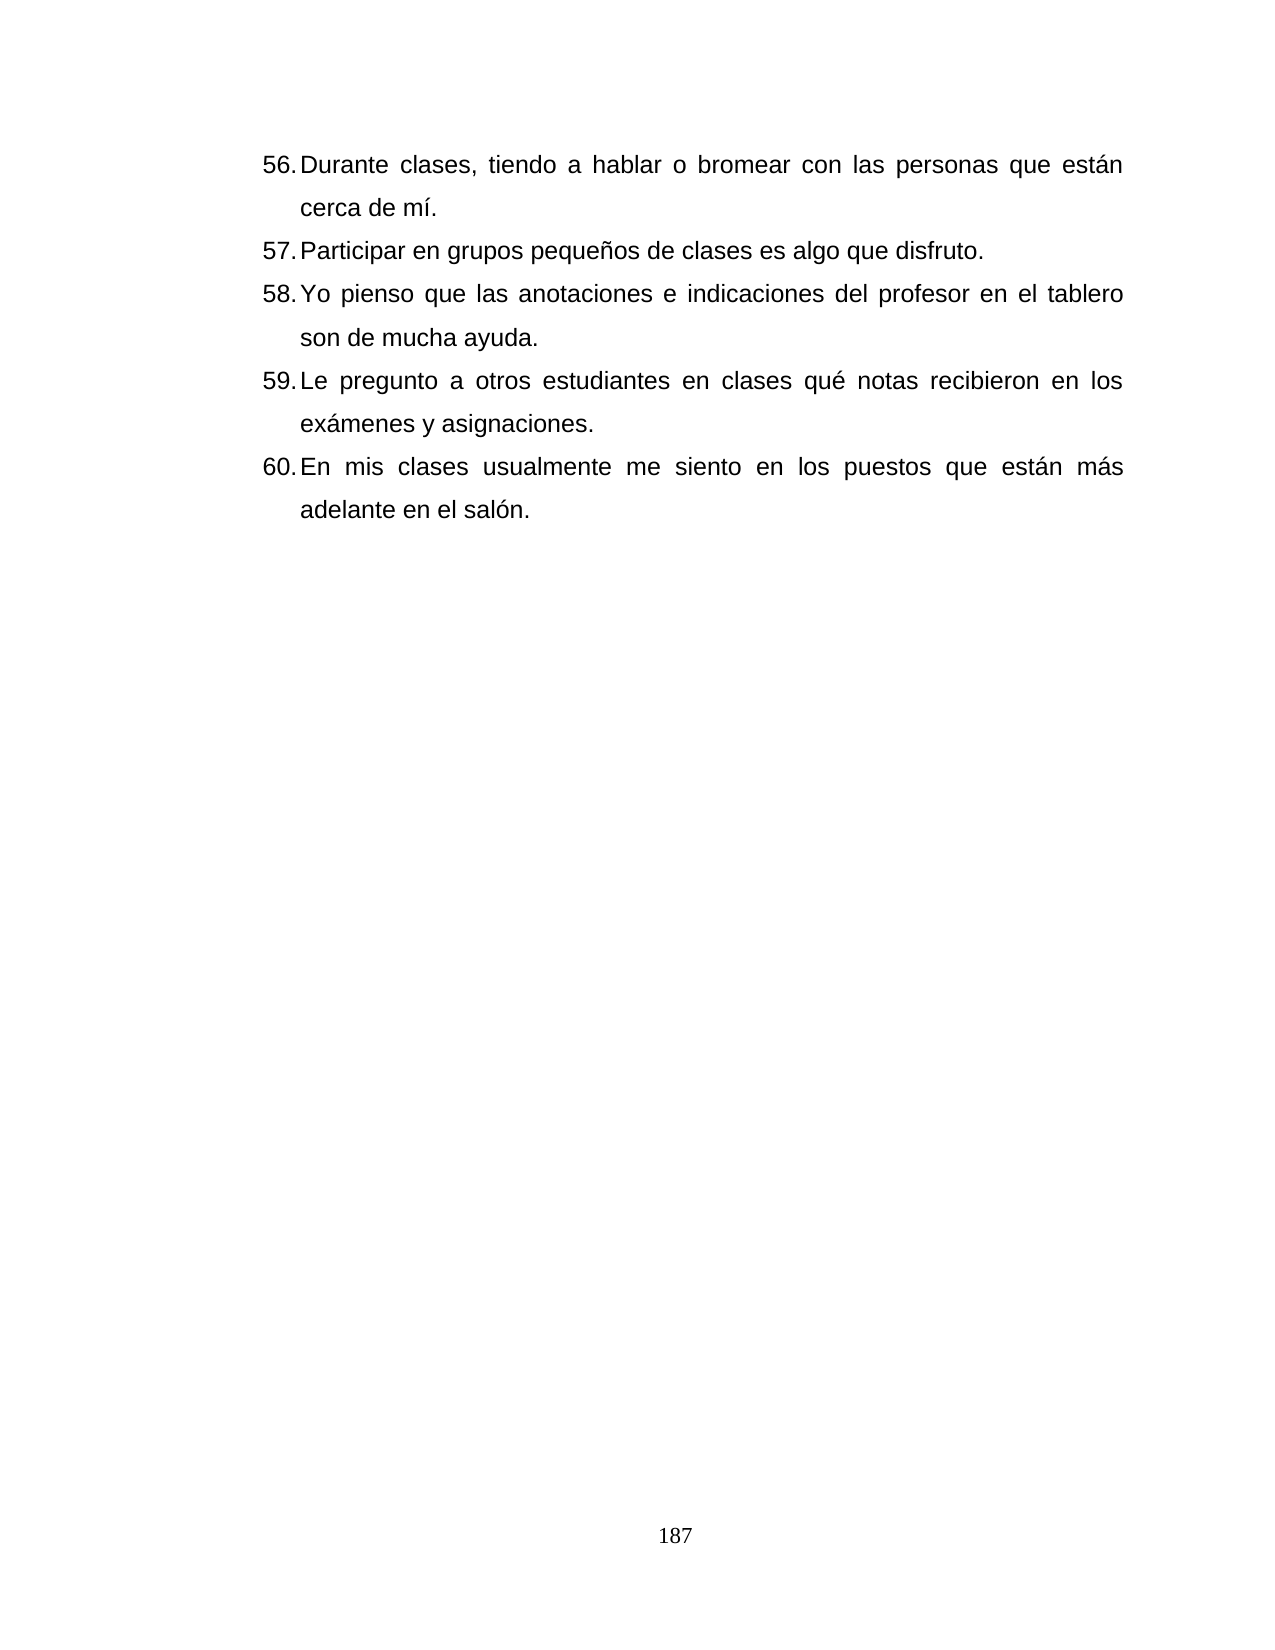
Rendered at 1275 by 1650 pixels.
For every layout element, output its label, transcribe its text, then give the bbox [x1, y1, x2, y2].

list Durante clases, tiendo a hablar o bromear con las personas que están cerca de mí. [262, 150, 1125, 222]
list Le pregunto a otros estudiantes en clases qué notas recibieron en los exámenes y asignaciones. [262, 366, 1125, 437]
list Yo pienso que las anotaciones e indicaciones del profesor en el tablero son de mucha ayuda. [262, 279, 1125, 351]
list Participar en grupos pequeños de clases es algo que disfruto. [262, 236, 1125, 265]
list En mis clases usualmente me siento en los puestos que están más adelante en el salón. [262, 452, 1125, 524]
